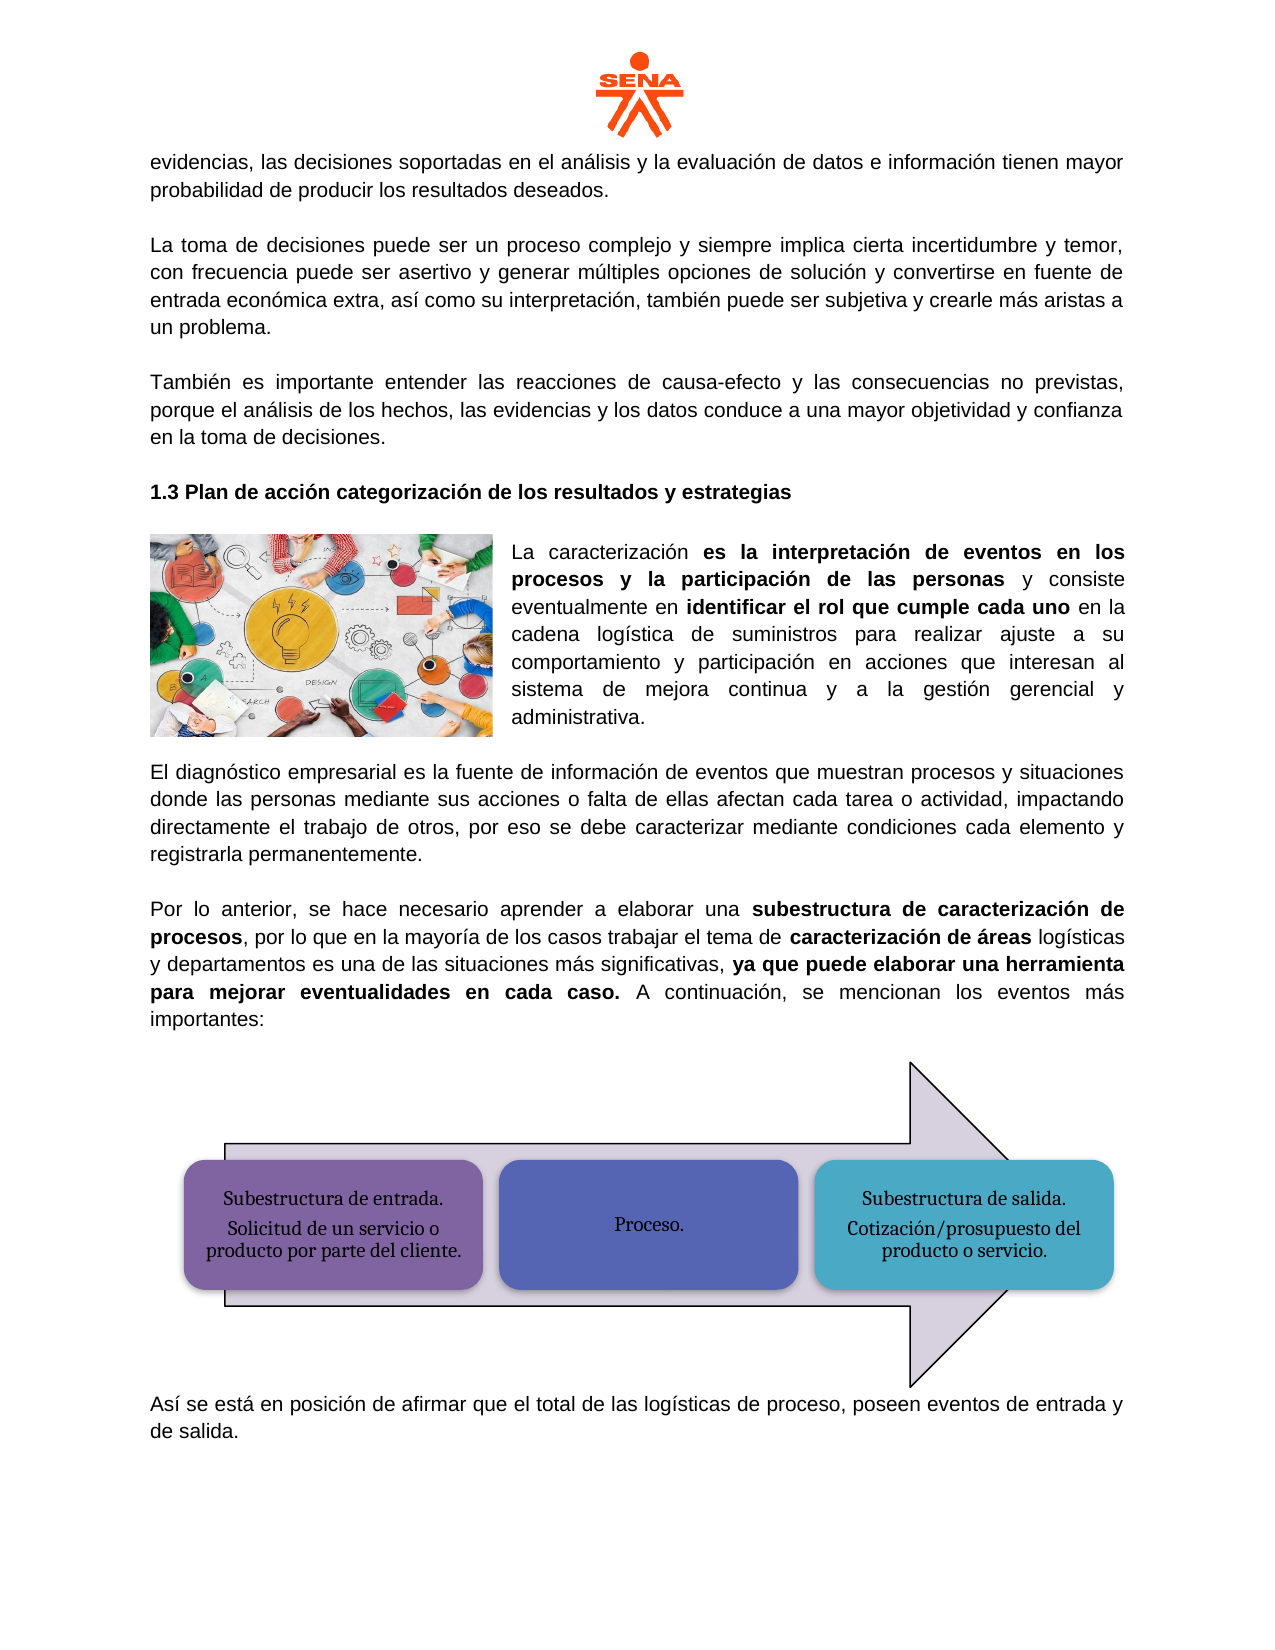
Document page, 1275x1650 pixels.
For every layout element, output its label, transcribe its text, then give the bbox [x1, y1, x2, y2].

text Así se está en posición de afirmar que el total de las logísticas de proceso, poseen eventos de entrada y de salida. [150, 1392, 1125, 1443]
picture [150, 534, 493, 737]
text También es importante entender las reacciones de causa-efecto y las consecuencias no previstas, porque el análisis de los hechos, las evidencias y los datos conduce a una mayor objetividad y confianza en la toma de decisiones. [150, 370, 1125, 449]
text La toma de decisiones puede ser un proceso complejo y siempre implica cierta incertidumbre y temor, con frecuencia puede ser asertivo y generar múltiples opciones de solución y convertirse en fuente de entrada económica extra, así como su interpretación, también puede ser subjetiva y crearle más aristas a un problema. [150, 232, 1125, 339]
text La caracterización es la interpretación de eventos en los procesos y la participación de las personas y consiste eventualmente en identificar el rol que cumple cada uno en la cadena logística de suministros para realizar ajuste a su comportamiento y participación en acciones que interesan al sistema de mejora continua y a la gestión gerencial y administrativa. [493, 540, 1125, 729]
text 1.3 Plan de acción categorización de los resultados y estrategias [150, 480, 1125, 504]
picture [585, 48, 690, 142]
text El diagnóstico empresarial es la fuente de información de eventos que muestran procesos y situaciones donde las personas mediante sus acciones o falta de ellas afectan cada tarea o actividad, impactando directamente el trabajo de otros, por eso se debe caracterizar mediante condiciones cada elemento y registrarla permanentemente. [150, 760, 1125, 866]
text Por lo anterior, se hace necesario aprender a elaborar una subestructura de caracterización de procesos, por lo que en la mayoría de los casos trabajar el tema de caracterización de áreas logísticas y departamentos es una de las situaciones más significativas, ya que puede elaborar una herramienta para mejorar eventualidades en cada caso. A continuación, se mencionan los eventos más importantes: [150, 897, 1125, 1031]
